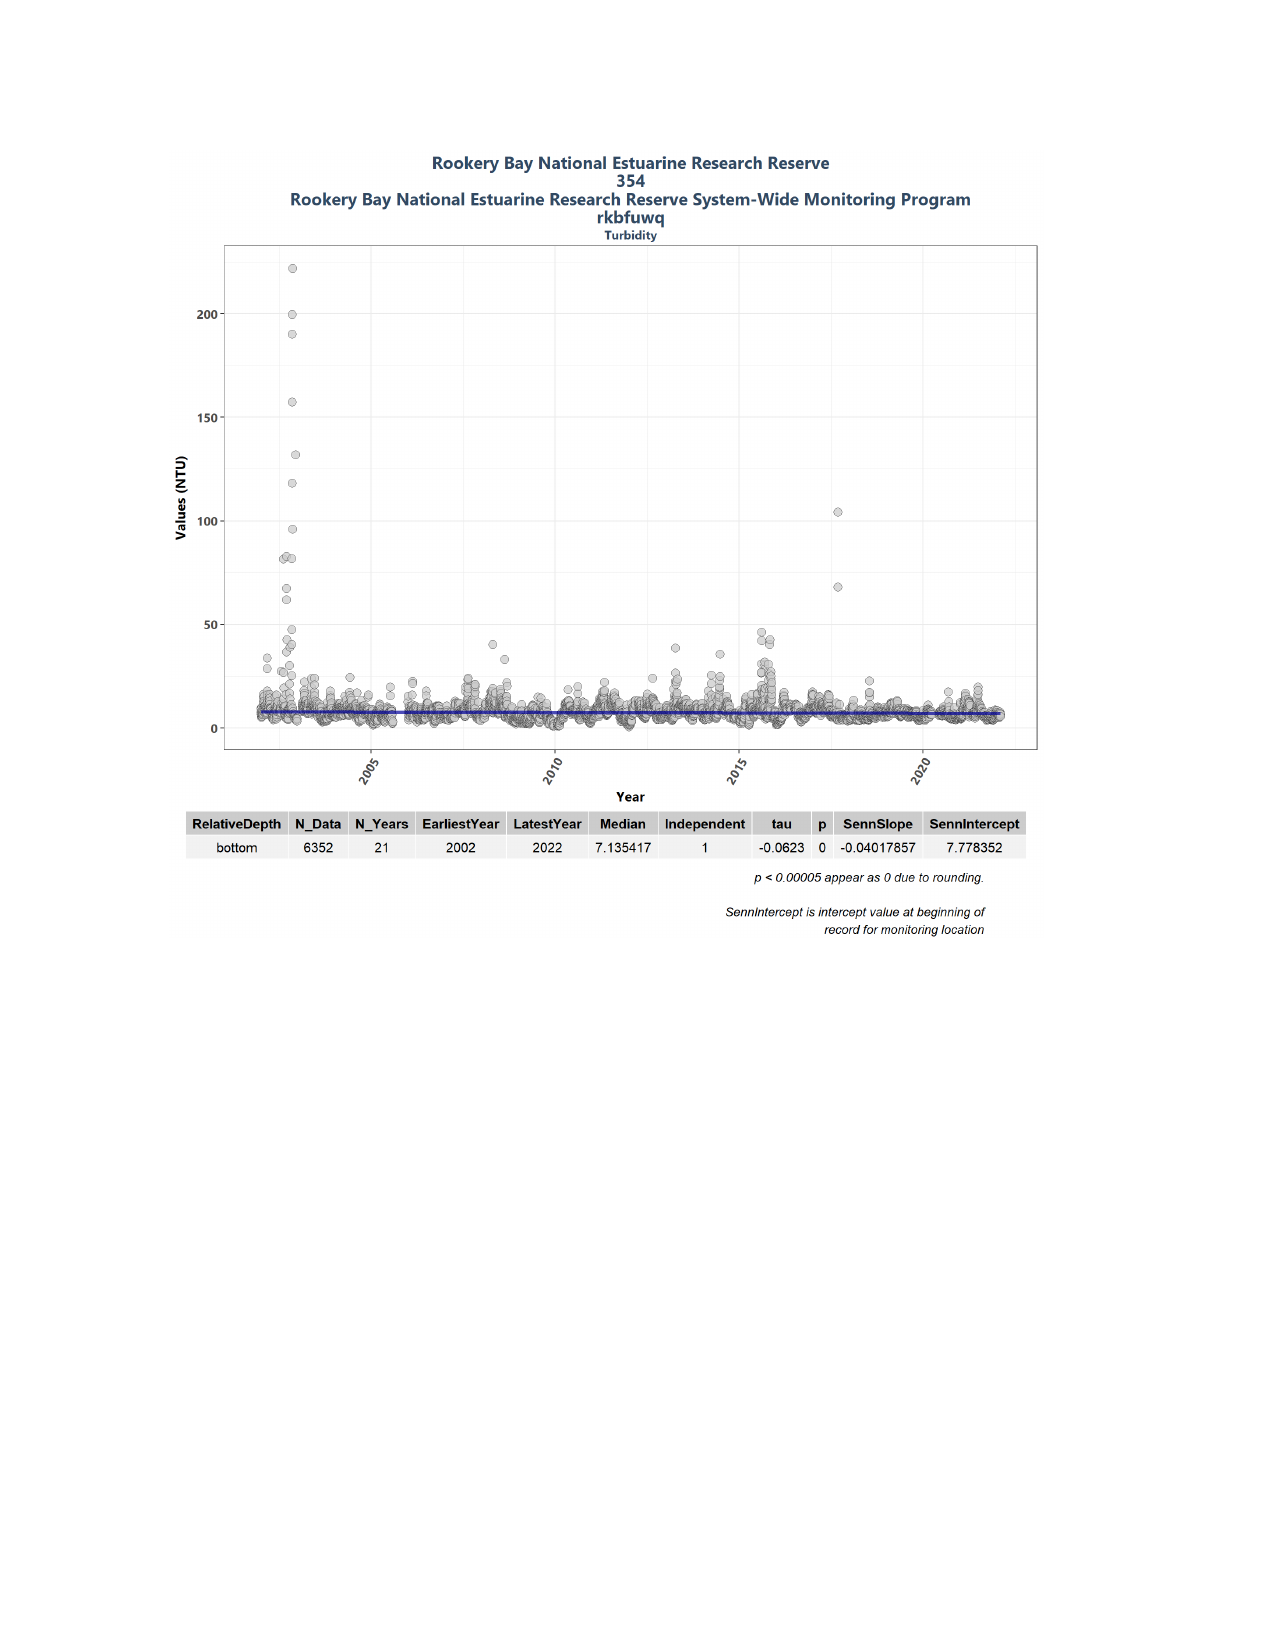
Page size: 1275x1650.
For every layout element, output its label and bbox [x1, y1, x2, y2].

picture [168, 150, 1044, 938]
